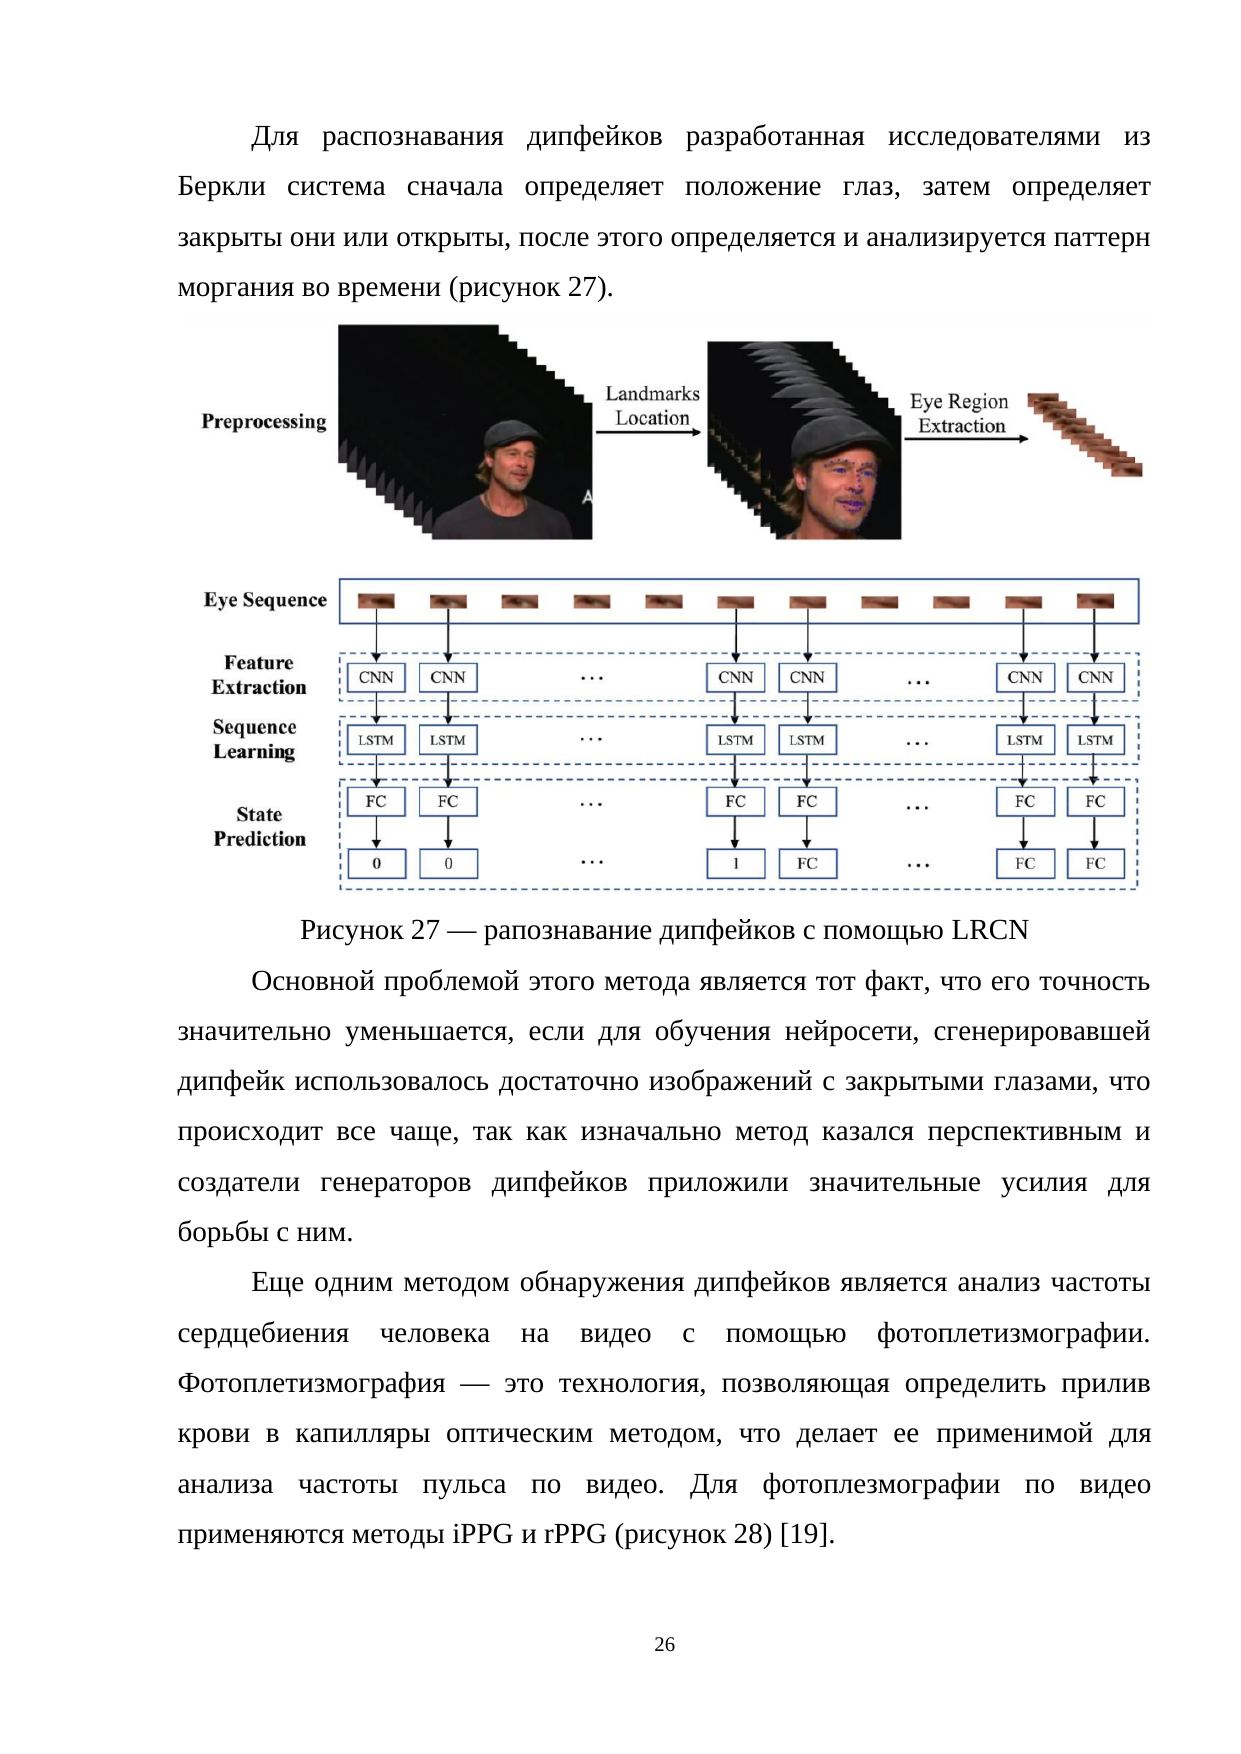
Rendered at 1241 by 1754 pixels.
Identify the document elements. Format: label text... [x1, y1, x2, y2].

text Основной проблемой этого метода является тот факт, что его точность значительно уменьшается, если для обучения нейросети, сгенерировавшей дипфейк использовалось достаточно изображений с закрытыми глазами, что происходит все чаще, так как изначально метод казался перспективным и создатели генераторов дипфейков приложили значительные усилия для борьбы с ним. [177, 963, 1152, 1248]
text Еще одним методом обнаружения дипфейков является анализ частоты сердцебиения человека на видео с помощью фотоплетизмографии. Фотоплетизмография — это технология, позволяющая определить прилив крови в капилляры оптическим методом, что делает ее применимой для анализа частоты пульса по видео. Для фотоплезмографии по видео применяются методы iPPG и rPPG (рисунок 28) [19]. [177, 1264, 1152, 1549]
text Для распознавания дипфейков разработанная исследователями из Беркли система сначала определяет положение глаз, затем определяет закрыты они или открыты, после этого определяется и анализируется паттерн моргания во времени (рисунок 27). [177, 118, 1152, 303]
picture [177, 319, 1152, 896]
text Рисунок 27 — рапознавание дипфейков с помощью LRCN [177, 912, 1152, 946]
